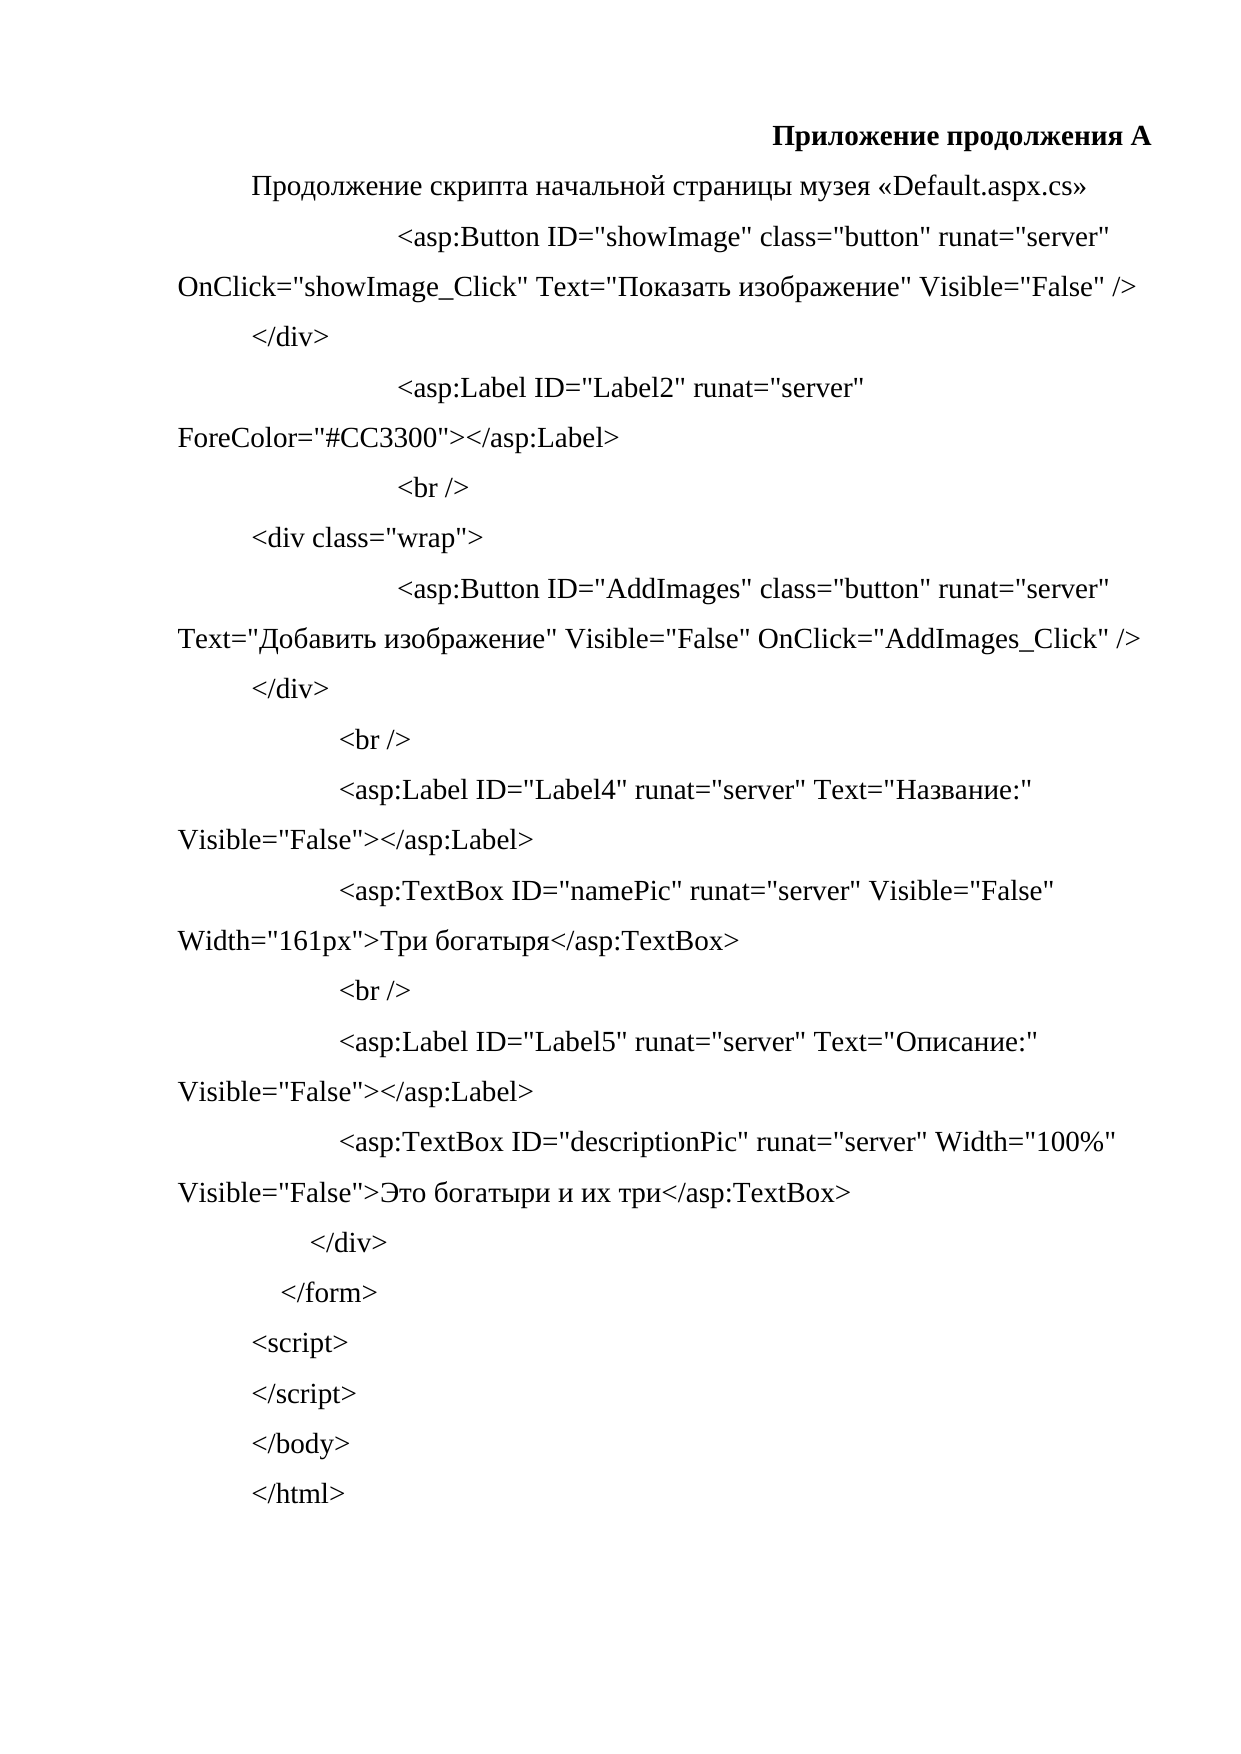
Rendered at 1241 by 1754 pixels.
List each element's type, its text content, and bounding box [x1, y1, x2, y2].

text Продолжение скрипта начальной страницы музея «Default.aspx.cs» [177, 168, 1152, 202]
text <script> [177, 1326, 1152, 1359]
text Приложение продолжения А [177, 118, 1152, 152]
text </script> [177, 1376, 1152, 1409]
text <asp:TextBox ID="descriptionPic" runat="server" Width="100%" Visible="False">Это богатыри и их три</asp:TextBox> [177, 1124, 1152, 1208]
text </div> [177, 1225, 1152, 1258]
text </html> [177, 1477, 1152, 1510]
text <br /> [177, 973, 1152, 1007]
text </div> [177, 319, 1152, 353]
text <asp:Button ID="showImage" class="button" runat="server" OnClick="showImage_Click" Text="Показать изображение" Visible="False" /> [177, 219, 1152, 303]
text <br /> [177, 722, 1152, 755]
text </body> [177, 1426, 1152, 1460]
text <asp:Button ID="AddImages" class="button" runat="server" Text="Добавить изображение" Visible="False" OnClick="AddImages_Click" /> [177, 571, 1152, 655]
text <asp:TextBox ID="namePic" runat="server" Visible="False" Width="161px">Три богатыря</asp:TextBox> [177, 873, 1152, 957]
text </div> [177, 672, 1152, 705]
text <div class="wrap"> [177, 521, 1152, 554]
text <br /> [177, 470, 1152, 504]
text <asp:Label ID="Label4" runat="server" Text="Название:" Visible="False"></asp:Label> [177, 772, 1152, 856]
text </form> [177, 1275, 1152, 1309]
text <asp:Label ID="Label5" runat="server" Text="Описание:" Visible="False"></asp:Label> [177, 1024, 1152, 1108]
text <asp:Label ID="Label2" runat="server" ForeColor="#CC3300"></asp:Label> [177, 370, 1152, 453]
